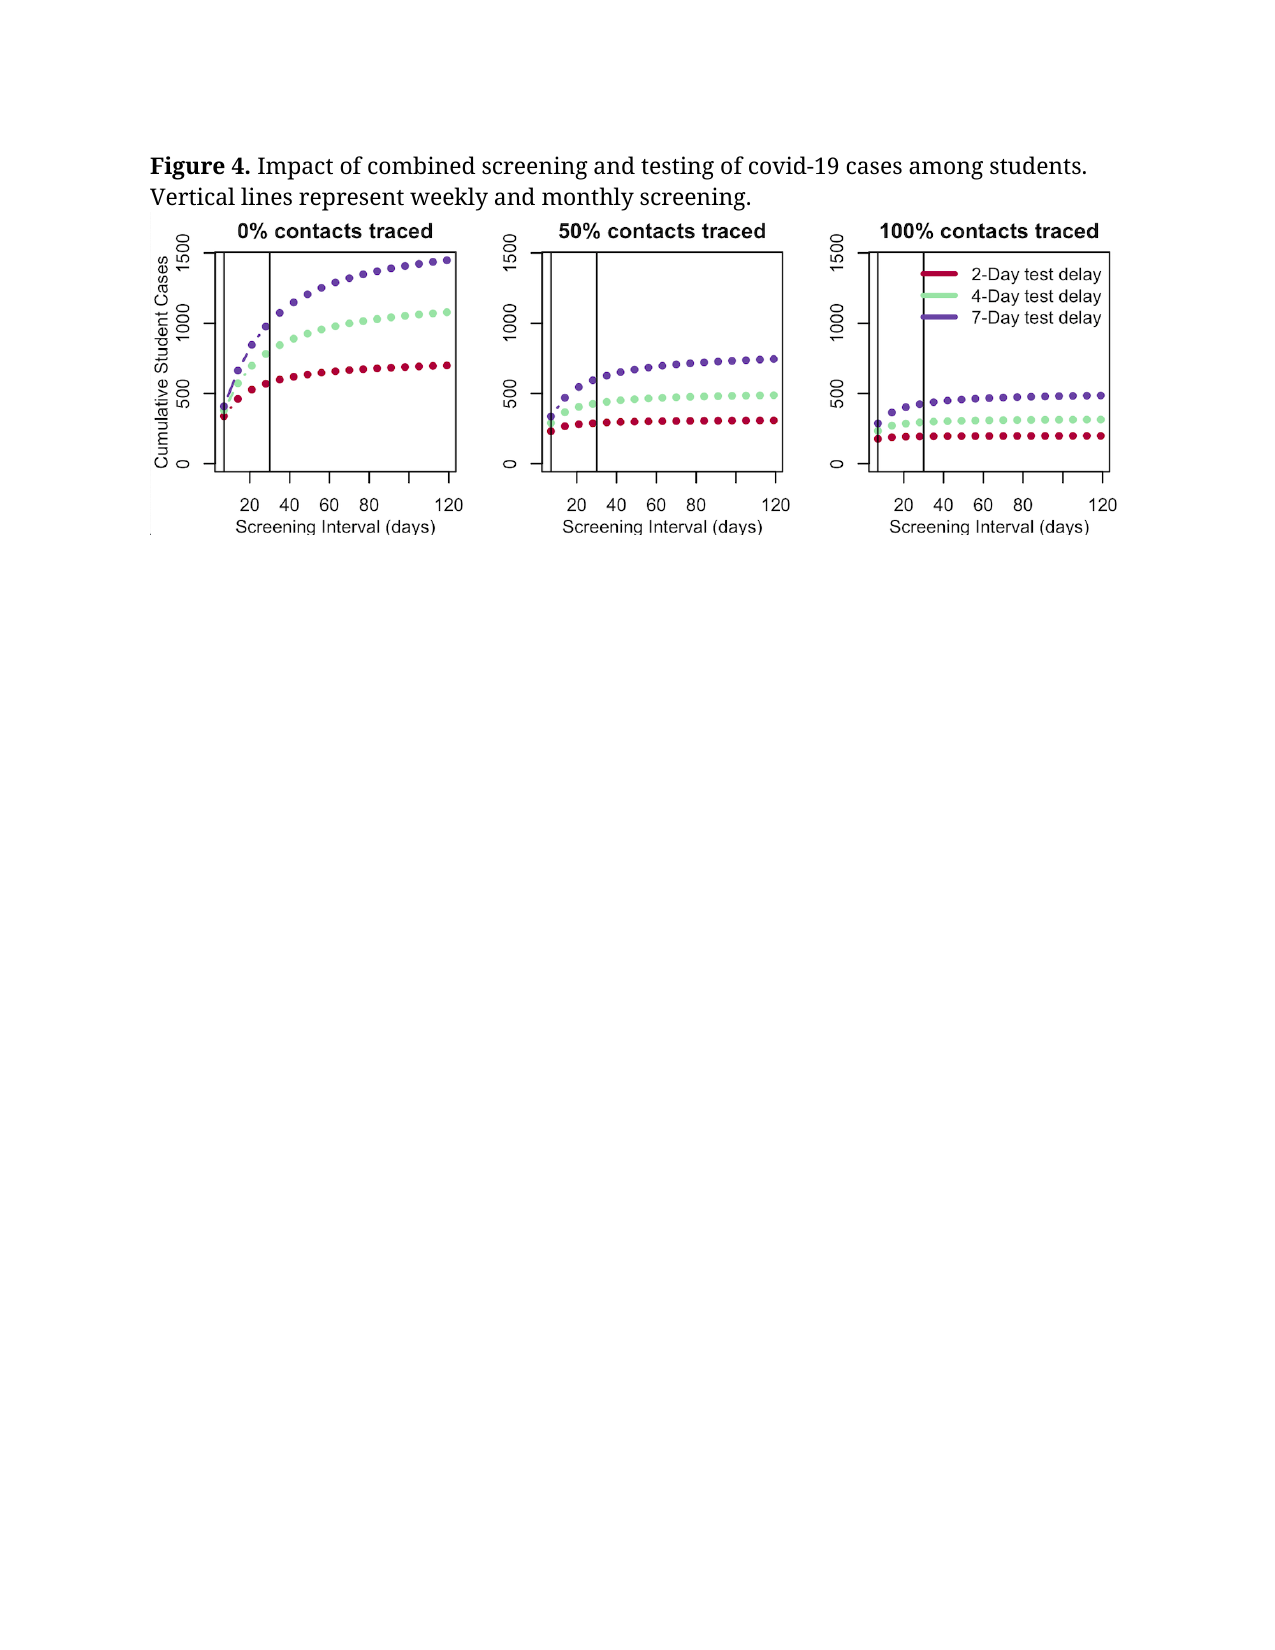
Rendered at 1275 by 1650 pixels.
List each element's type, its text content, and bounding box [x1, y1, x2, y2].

text Figure 4. Impact of combined screening and testing of covid-19 cases among students. Vertical lines represent weekly and monthly screening. [150, 150, 1125, 212]
picture [150, 212, 1125, 535]
